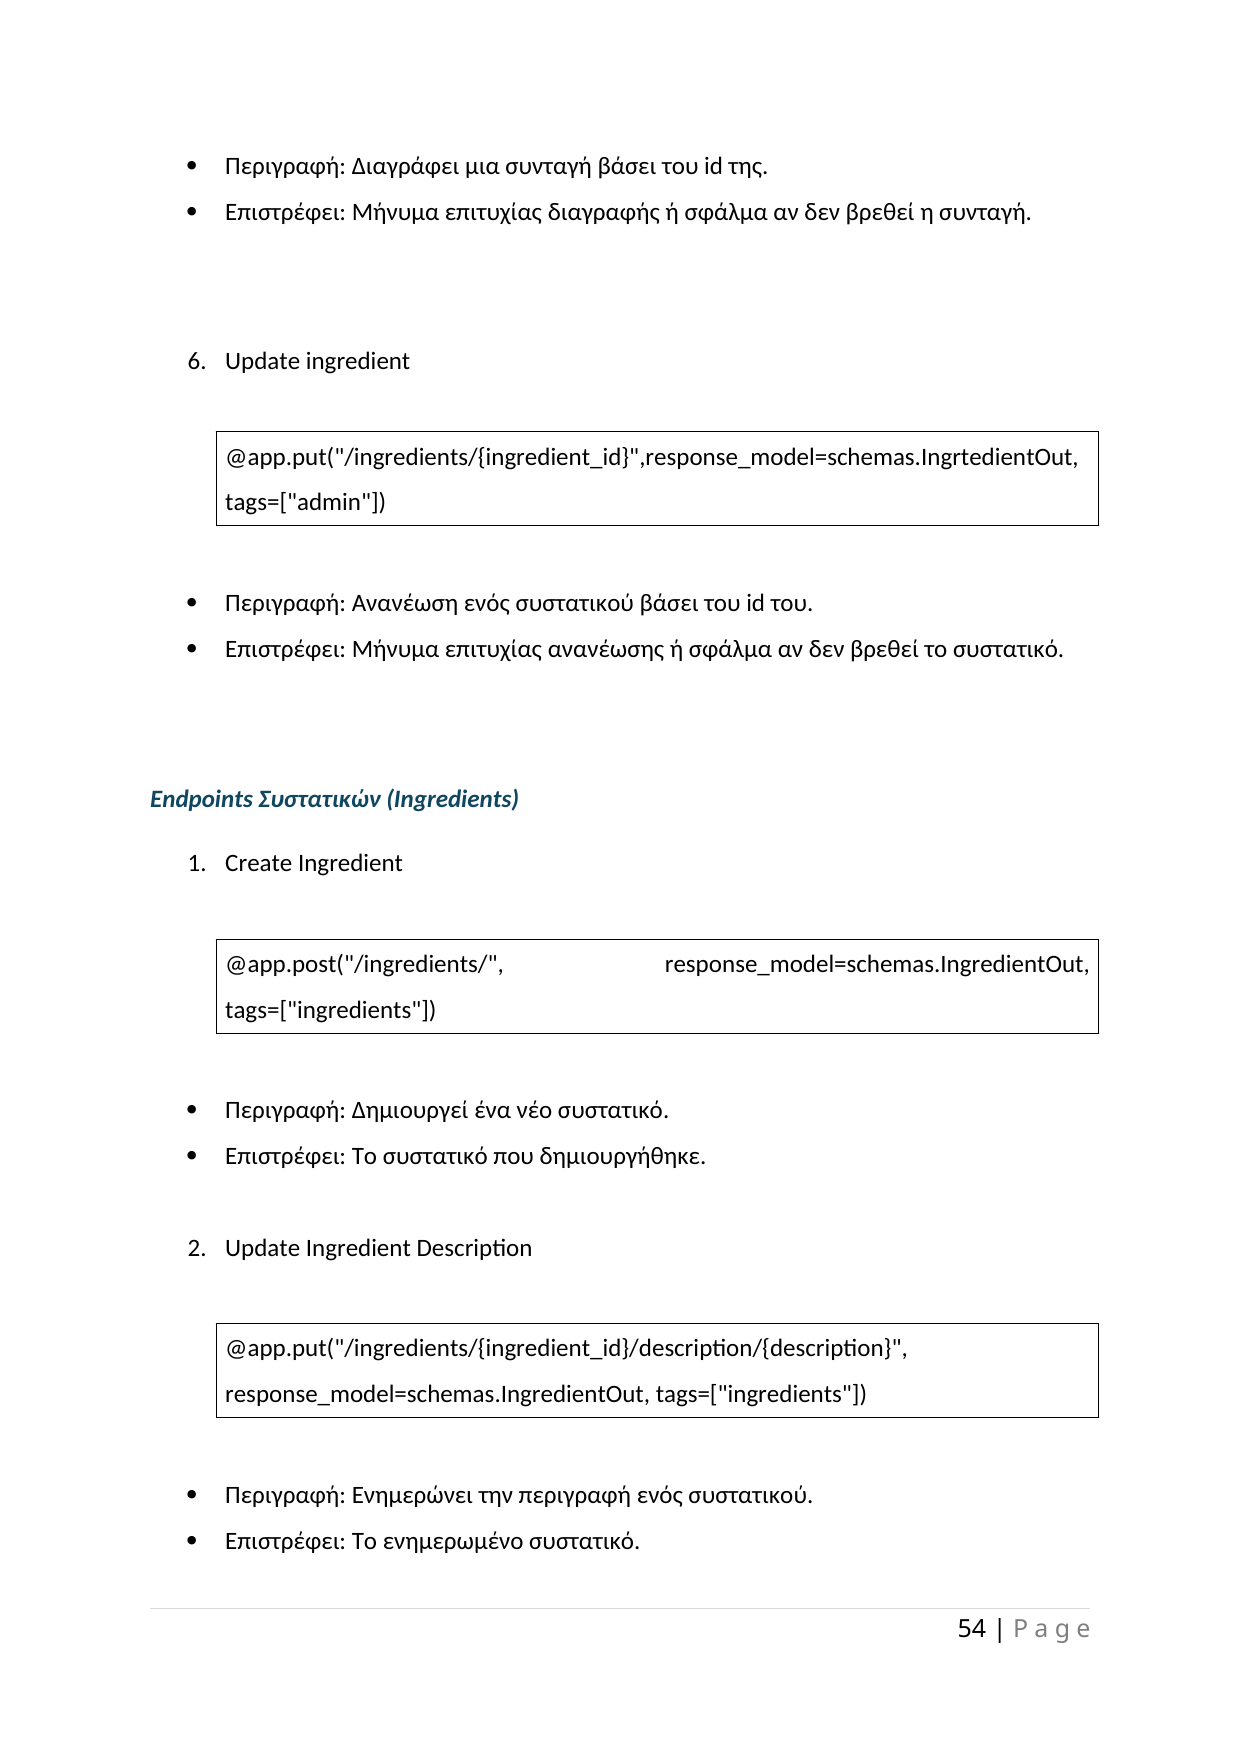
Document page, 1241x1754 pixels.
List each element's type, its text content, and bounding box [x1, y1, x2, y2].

list @app.put("/ingredients/{ingredient_id}",response_model=schemas.IngrtedientOut, tags=["admin"]) [217, 432, 1098, 525]
list Επιστρέφει: Μήνυμα επιτυχίας ανανέωσης ή σφάλμα αν δεν βρεθεί το συστατικό. [187, 633, 1090, 663]
list @app.put("/ingredients/{ingredient_id}/description/{description}", response_model=schemas.IngredientOut, tags=["ingredients"]) [217, 1324, 1098, 1417]
list @app.post("/ingredients/", response_model=schemas.IngredientOut, tags=["ingredients"]) [217, 940, 1098, 1033]
list Περιγραφή: Διαγράφει μια συνταγή βάσει του id της. [187, 150, 1090, 181]
list Update Ingredient Description [187, 1232, 1090, 1262]
list Update ingredient [187, 346, 1090, 376]
list Περιγραφή: Ανανέωση ενός συστατικού βάσει του id του. [187, 587, 1090, 618]
list Επιστρέφει: Μήνυμα επιτυχίας διαγραφής ή σφάλμα αν δεν βρεθεί η συνταγή. [187, 196, 1090, 226]
list Επιστρέφει: Το συστατικό που δημιουργήθηκε. [187, 1140, 1090, 1171]
list Περιγραφή: Δημιουργεί ένα νέο συστατικό. [187, 1094, 1090, 1125]
list Επιστρέφει: Το ενημερωμένο συστατικό. [187, 1525, 1090, 1555]
subtitle Endpoints Συστατικών (Ingredients) [150, 783, 1090, 813]
list Create Ingredient [187, 847, 1090, 878]
list Περιγραφή: Ενημερώνει την περιγραφή ενός συστατικού. [187, 1479, 1090, 1510]
